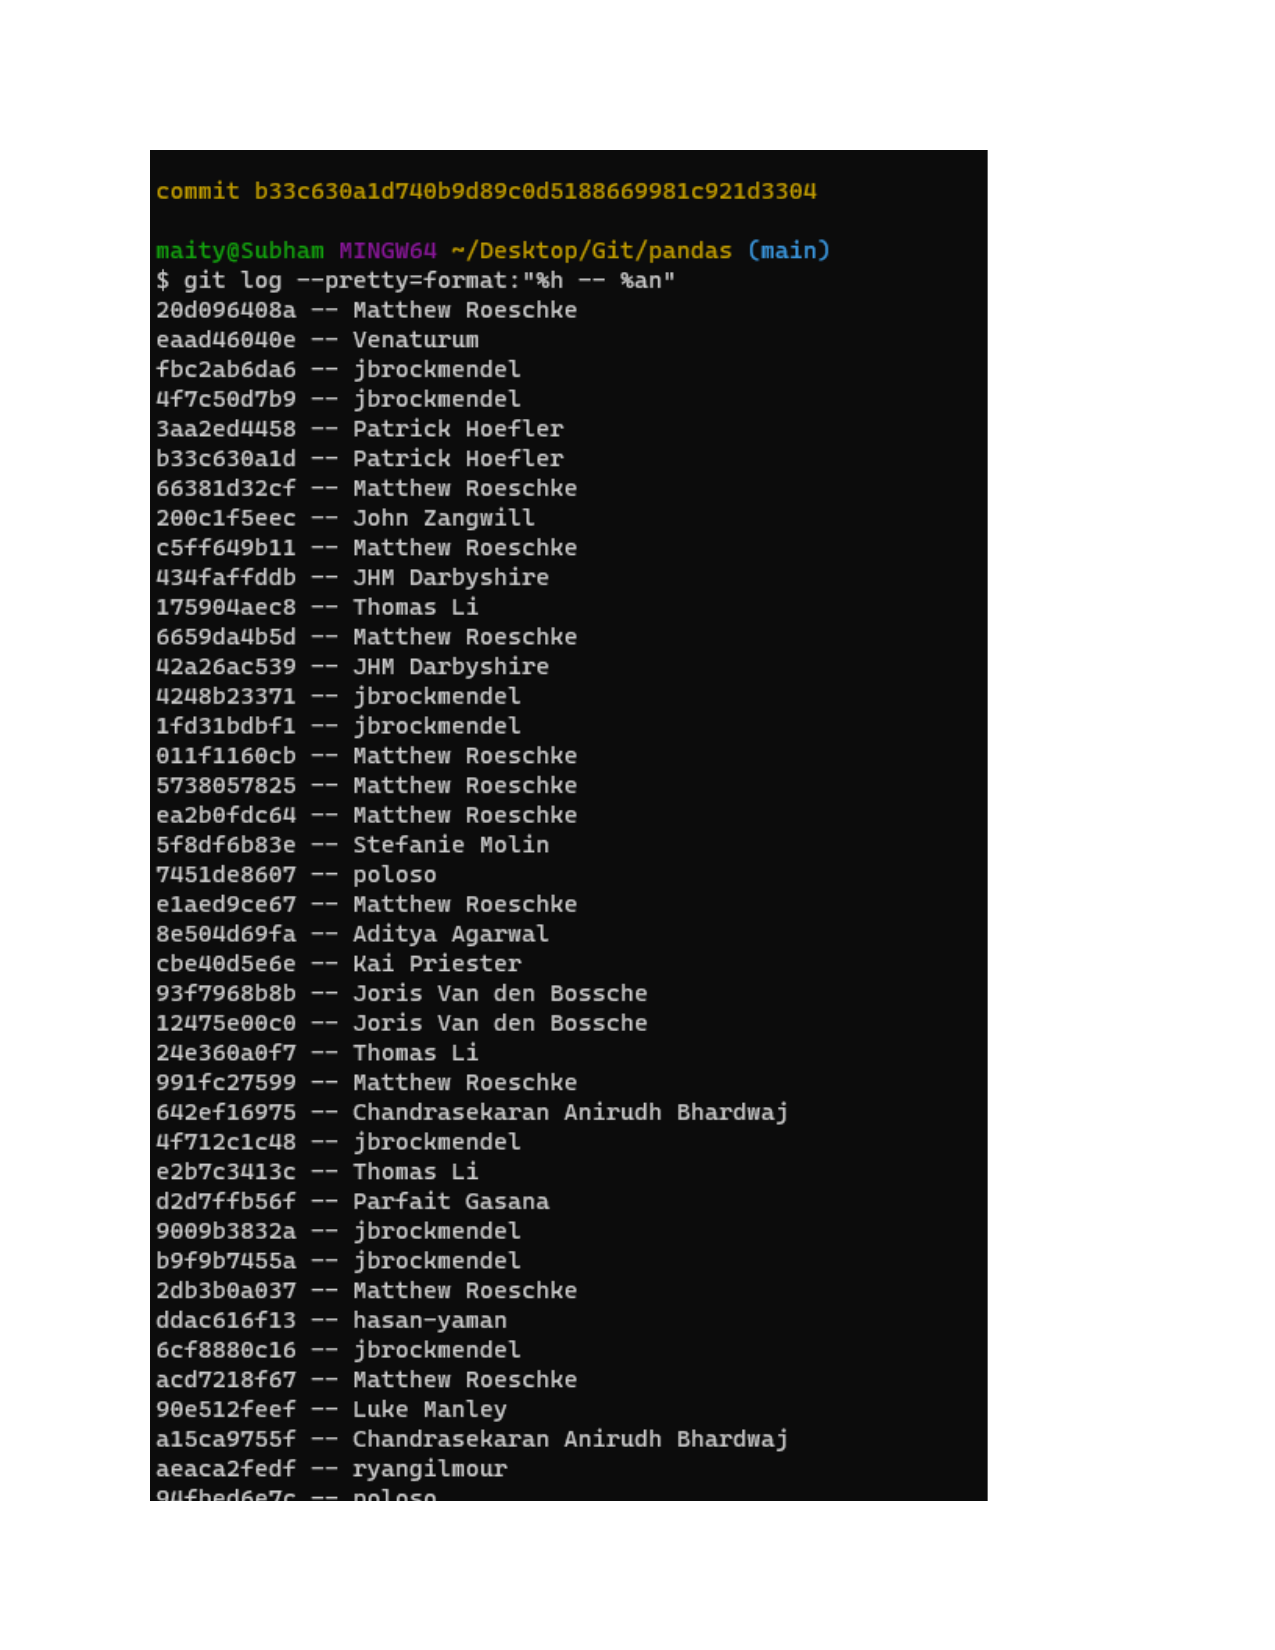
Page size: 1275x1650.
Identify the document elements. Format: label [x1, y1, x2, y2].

picture [150, 150, 988, 1501]
